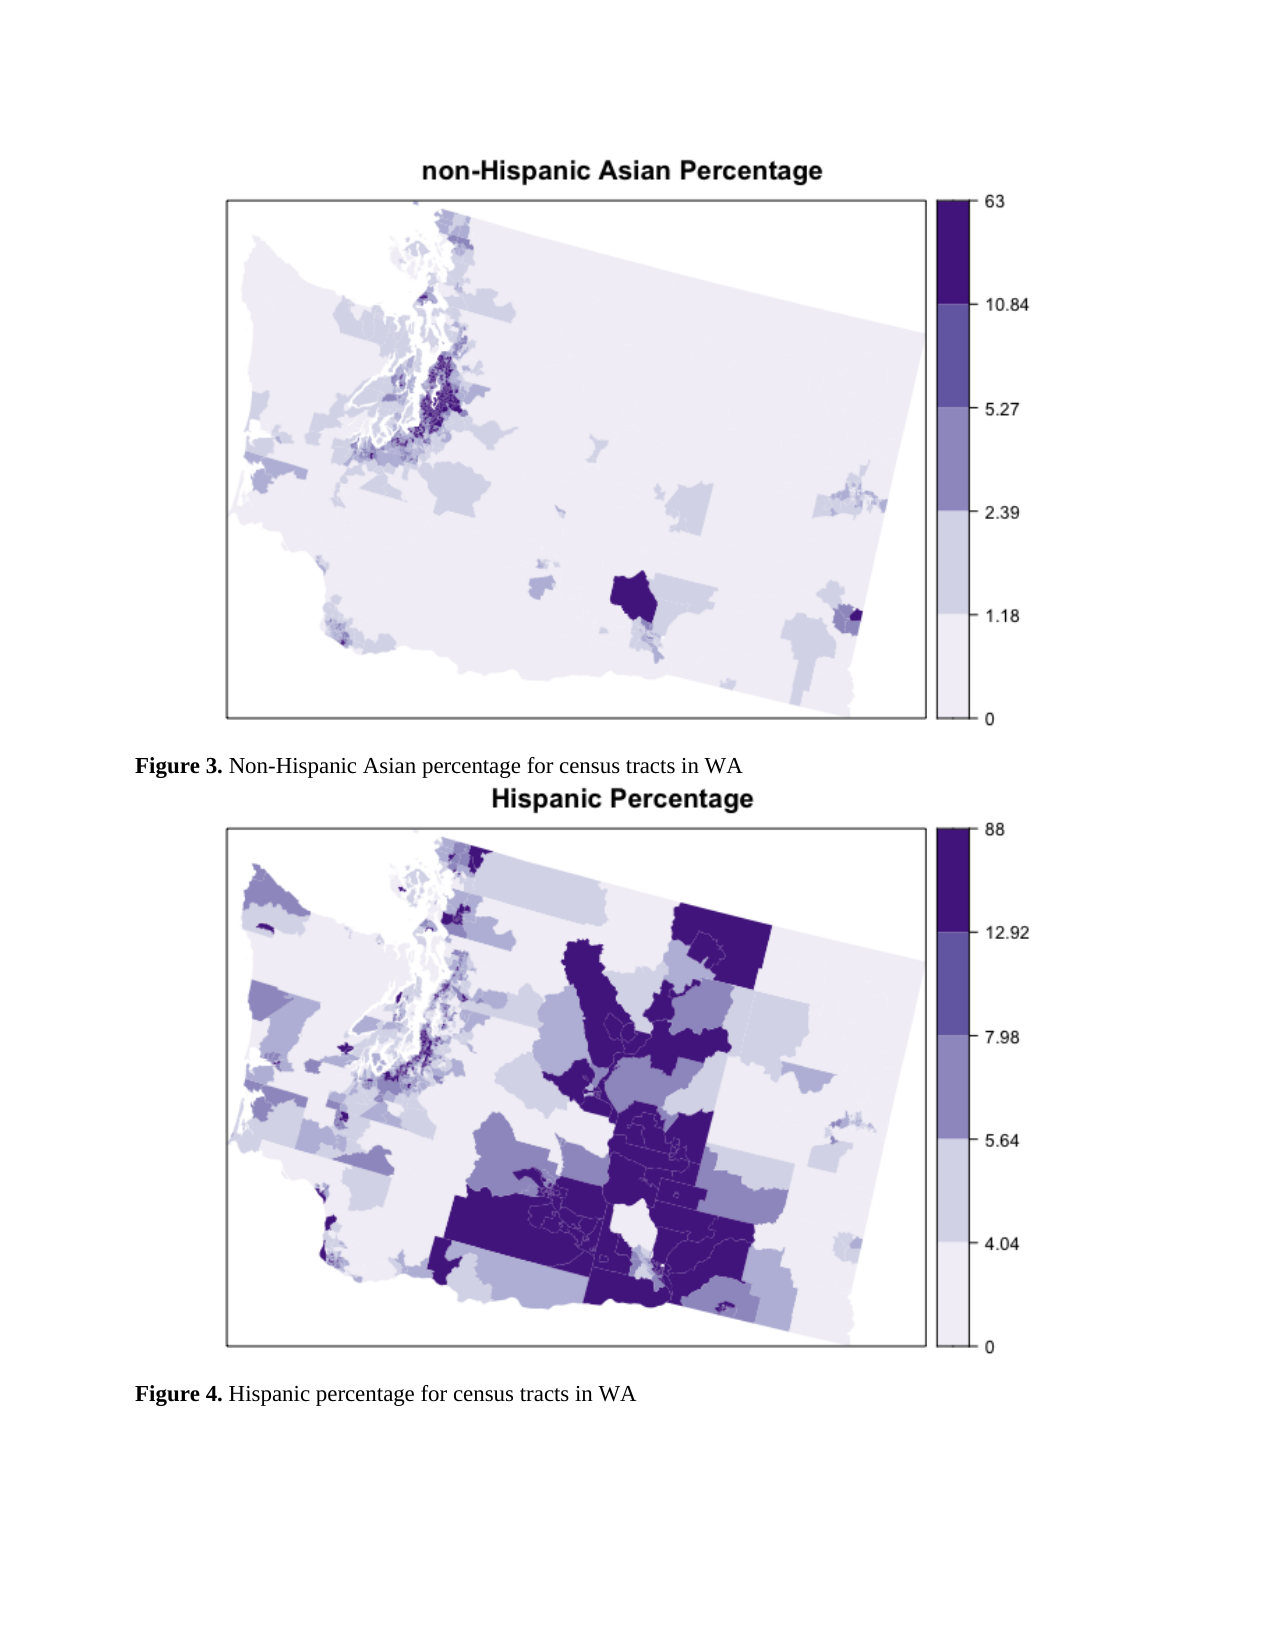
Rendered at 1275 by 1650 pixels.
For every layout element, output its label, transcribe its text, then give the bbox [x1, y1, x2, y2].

text Figure 3. Non-Hispanic Asian percentage for census tracts in WA [135, 752, 1125, 778]
picture [135, 778, 1110, 1380]
text Figure 4. Hispanic percentage for census tracts in WA [135, 1380, 1125, 1406]
picture [135, 150, 1110, 752]
